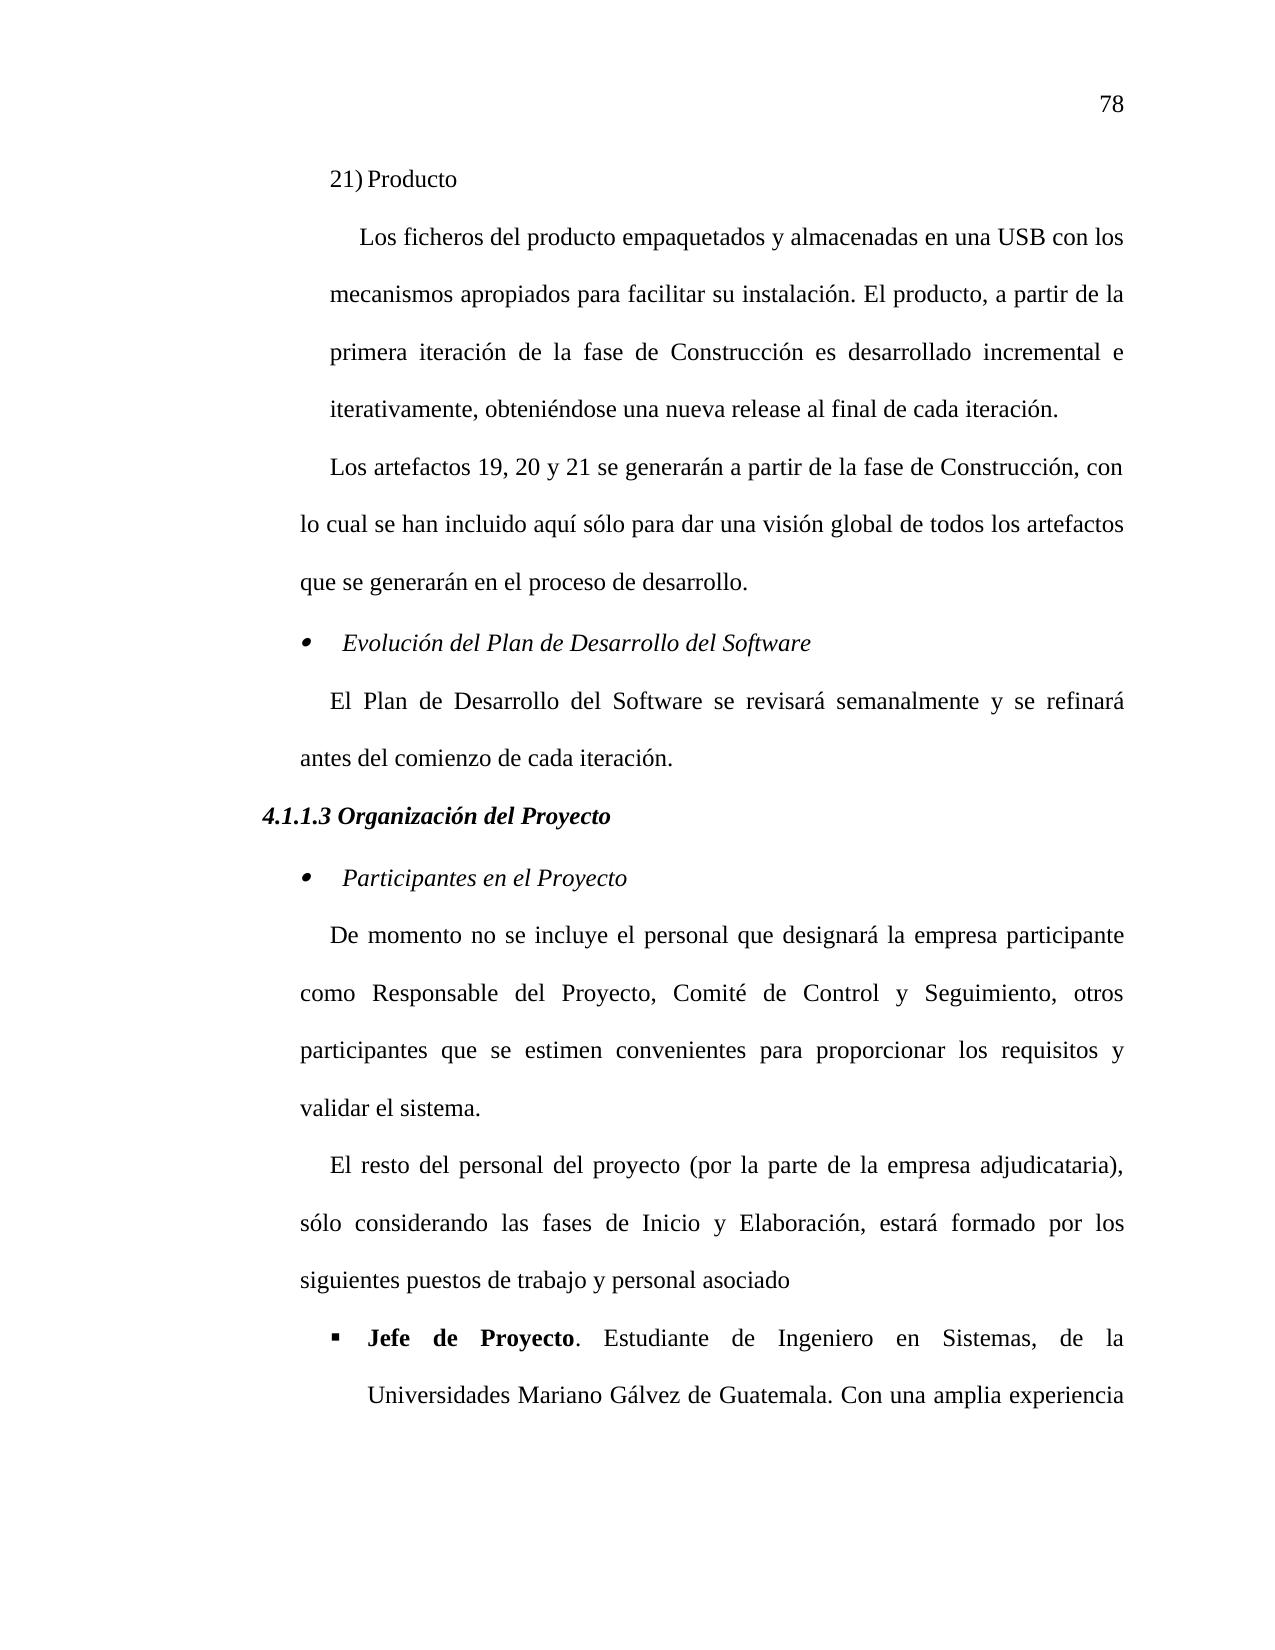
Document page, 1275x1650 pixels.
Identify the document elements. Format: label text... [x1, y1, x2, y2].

text Los artefactos 19, 20 y 21 se generarán a partir de la fase de Construcción, con lo cual se han incluido aquí sólo para dar una visión global de todos los artefactos que se generarán en el proceso de desarrollo. [300, 452, 1125, 596]
text Participantes en el Proyecto [300, 863, 1125, 891]
text De momento no se incluye el personal que designará la empresa participante como Responsable del Proyecto, Comité de Control y Seguimiento, otros participantes que se estimen convenientes para proporcionar los requisitos y validar el sistema. [300, 920, 1125, 1121]
list Producto [329, 164, 1125, 193]
text El Plan de Desarrollo del Software se revisará semanalmente y se refinará antes del comienzo de cada iteración. [300, 686, 1125, 772]
subtitle Organización del Proyecto [262, 801, 1125, 830]
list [329, 1323, 1125, 1409]
text El resto del personal del proyecto (por la parte de la empresa adjudicataria), sólo considerando las fases de Inicio y Elaboración, estará formado por los siguientes puestos de trabajo y personal asociado [300, 1150, 1125, 1294]
text Los ficheros del producto empaquetados y almacenadas en una USB con los mecanismos apropiados para facilitar su instalación. El producto, a partir de la primera iteración de la fase de Construcción es desarrollado incremental e iterativamente, obteniéndose una nueva release al final de cada iteración. [329, 222, 1125, 423]
text Evolución del Plan de Desarrollo del Software [300, 628, 1125, 657]
